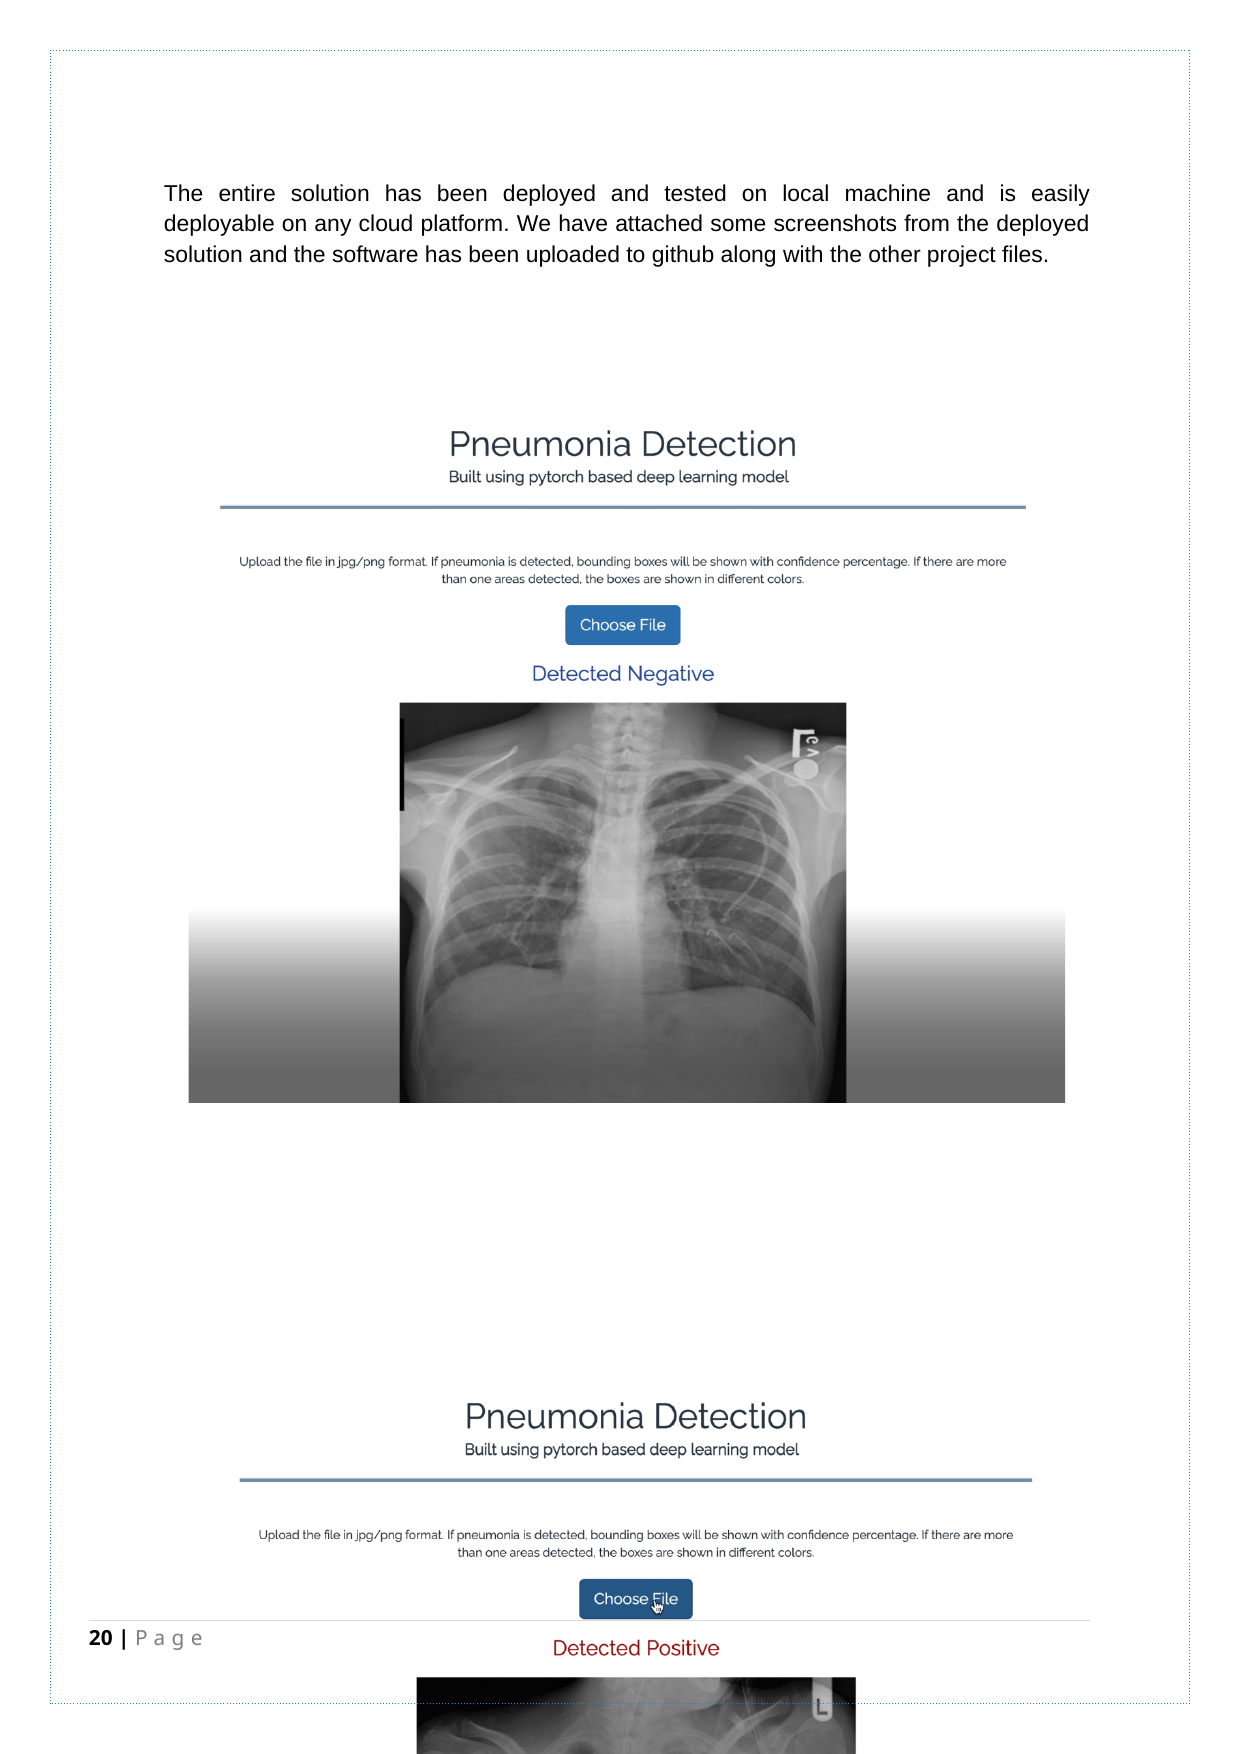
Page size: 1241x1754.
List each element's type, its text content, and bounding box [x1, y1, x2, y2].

list The entire solution has been deployed and tested on local machine and is easily deployable on any cloud platform. We have attached some screenshots from the deployed solution and the software has been uploaded to github along with the other project files. [164, 237, 1090, 267]
picture [188, 1393, 1066, 1620]
picture [188, 1621, 1066, 1754]
picture [188, 416, 1066, 1103]
